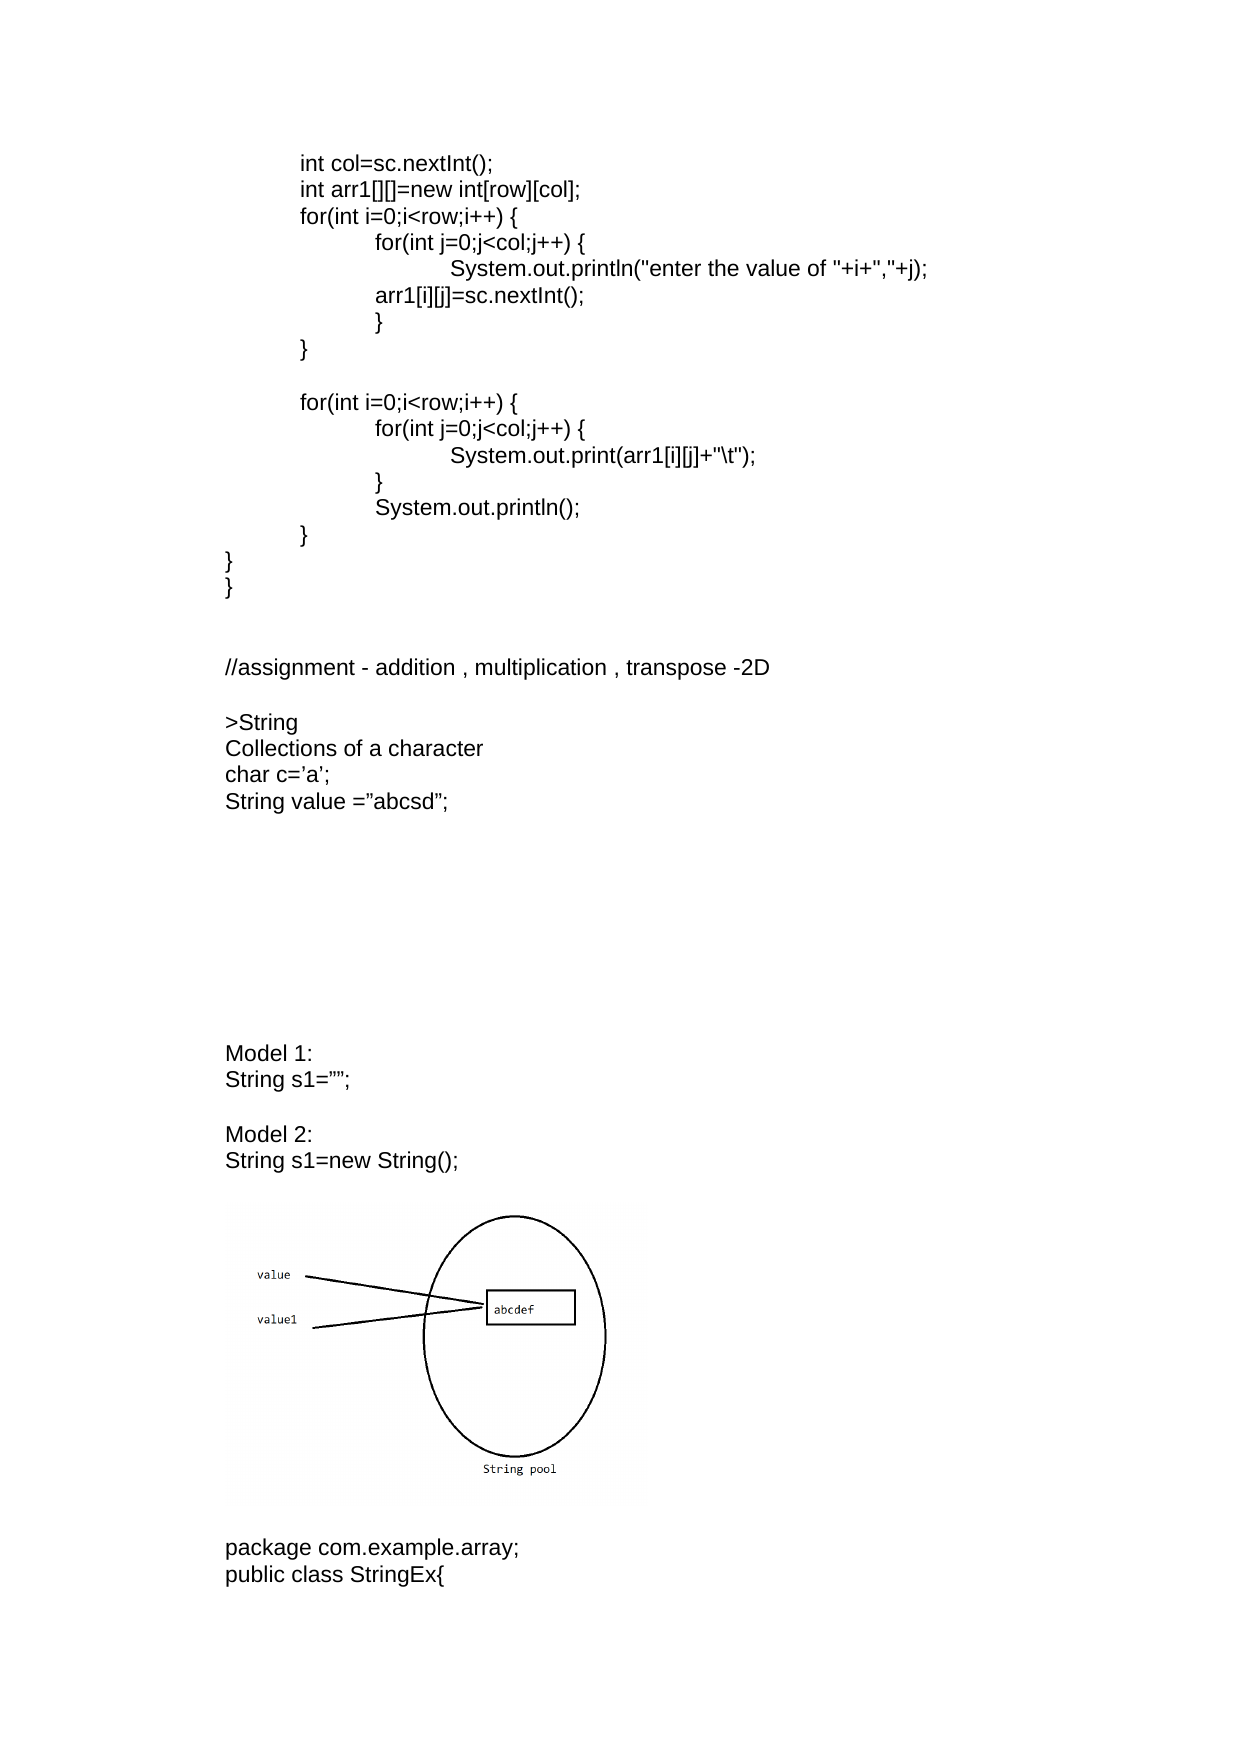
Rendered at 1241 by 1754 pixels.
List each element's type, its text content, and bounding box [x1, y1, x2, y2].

text } [225, 573, 1090, 600]
text for(int j=0;j<col;j++) { [225, 229, 1090, 255]
text Model 2: [225, 1121, 1090, 1147]
text arr1[i][j]=sc.nextInt(); [225, 282, 1090, 308]
picture [225, 1202, 649, 1506]
text for(int i=0;i<row;i++) { [225, 389, 1090, 415]
text int arr1[][]=new int[row][col]; [225, 176, 1090, 203]
text } [225, 468, 1090, 494]
text public class StringEx{ [225, 1561, 1090, 1587]
text package com.example.array; [225, 1534, 1090, 1561]
text System.out.println(); [225, 494, 1090, 521]
text >String [225, 708, 1090, 735]
text } [225, 521, 1090, 547]
text } [225, 547, 1090, 573]
text Collections of a character [225, 735, 1090, 761]
text for(int i=0;i<row;i++) { [225, 203, 1090, 229]
text for(int j=0;j<col;j++) { [225, 415, 1090, 442]
text } [225, 308, 1090, 334]
text String value =”abcsd”; [225, 788, 1090, 814]
text String s1=””; [225, 1066, 1090, 1092]
text } [225, 334, 1090, 361]
text int col=sc.nextInt(); [225, 150, 1090, 176]
text System.out.println("enter the value of "+i+","+j); [225, 255, 1090, 282]
text System.out.print(arr1[i][j]+"\t"); [225, 442, 1090, 468]
text //assignment - addition , multiplication , transpose -2D [225, 653, 1090, 680]
text char c=’a’; [225, 761, 1090, 788]
text String s1=new String(); [225, 1147, 1090, 1174]
text Model 1: [225, 1039, 1090, 1066]
